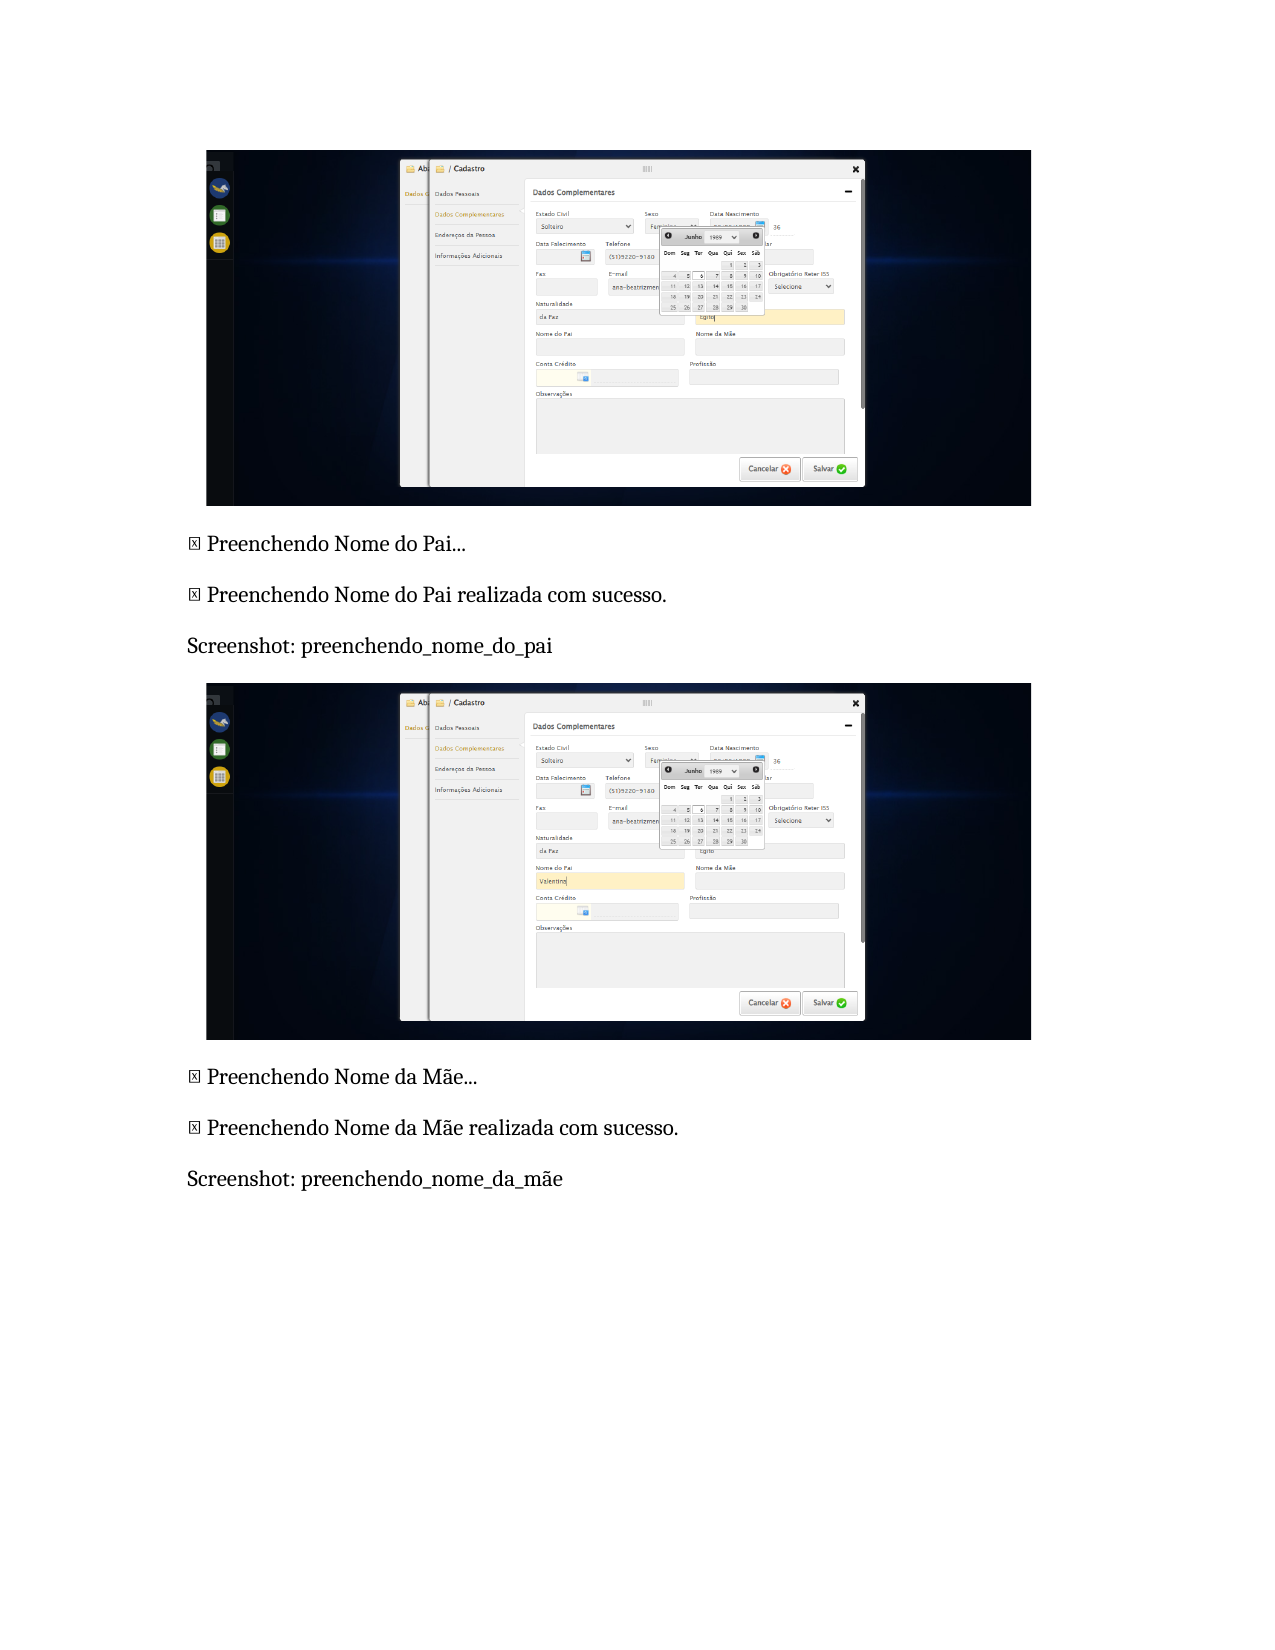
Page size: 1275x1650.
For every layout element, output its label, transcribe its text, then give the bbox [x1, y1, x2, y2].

text 🔄 Preenchendo Nome da Mãe... [187, 1064, 1087, 1090]
text Screenshot: preenchendo_nome_do_pai [187, 632, 1087, 659]
text ✅ Preenchendo Nome da Mãe realizada com sucesso. [187, 1115, 1087, 1141]
picture [206, 683, 1032, 1040]
text ✅ Preenchendo Nome do Pai realizada com sucesso. [187, 581, 1087, 608]
text Screenshot: preenchendo_nome_da_mãe [187, 1166, 1087, 1192]
text 🔄 Preenchendo Nome do Pai... [187, 530, 1087, 557]
picture [206, 150, 1032, 506]
